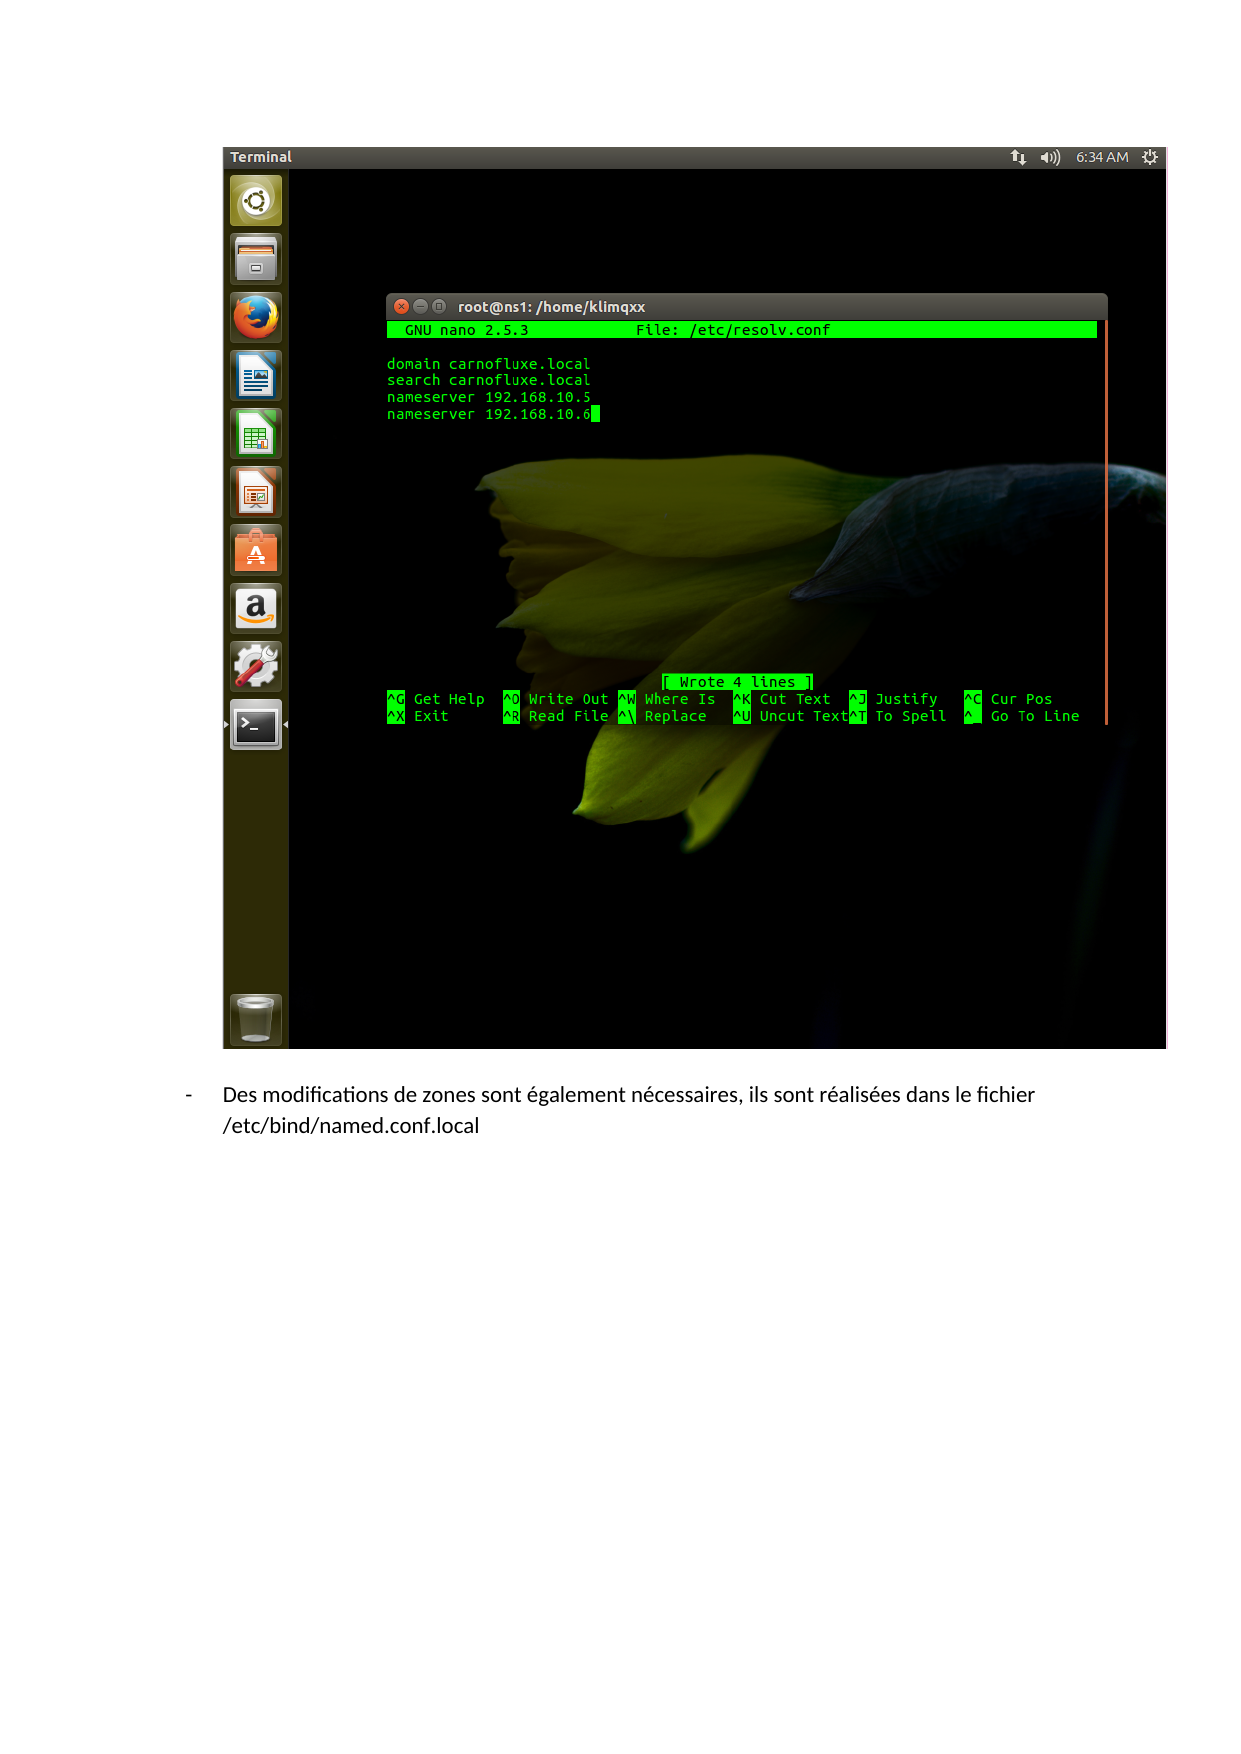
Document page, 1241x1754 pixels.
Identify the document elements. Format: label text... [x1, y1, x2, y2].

list Des modifications de zones sont également nécessaires, ils sont réalisées dans le fichier /etc/bind/named.conf.local [185, 1081, 1093, 1139]
picture [222, 147, 1168, 1049]
